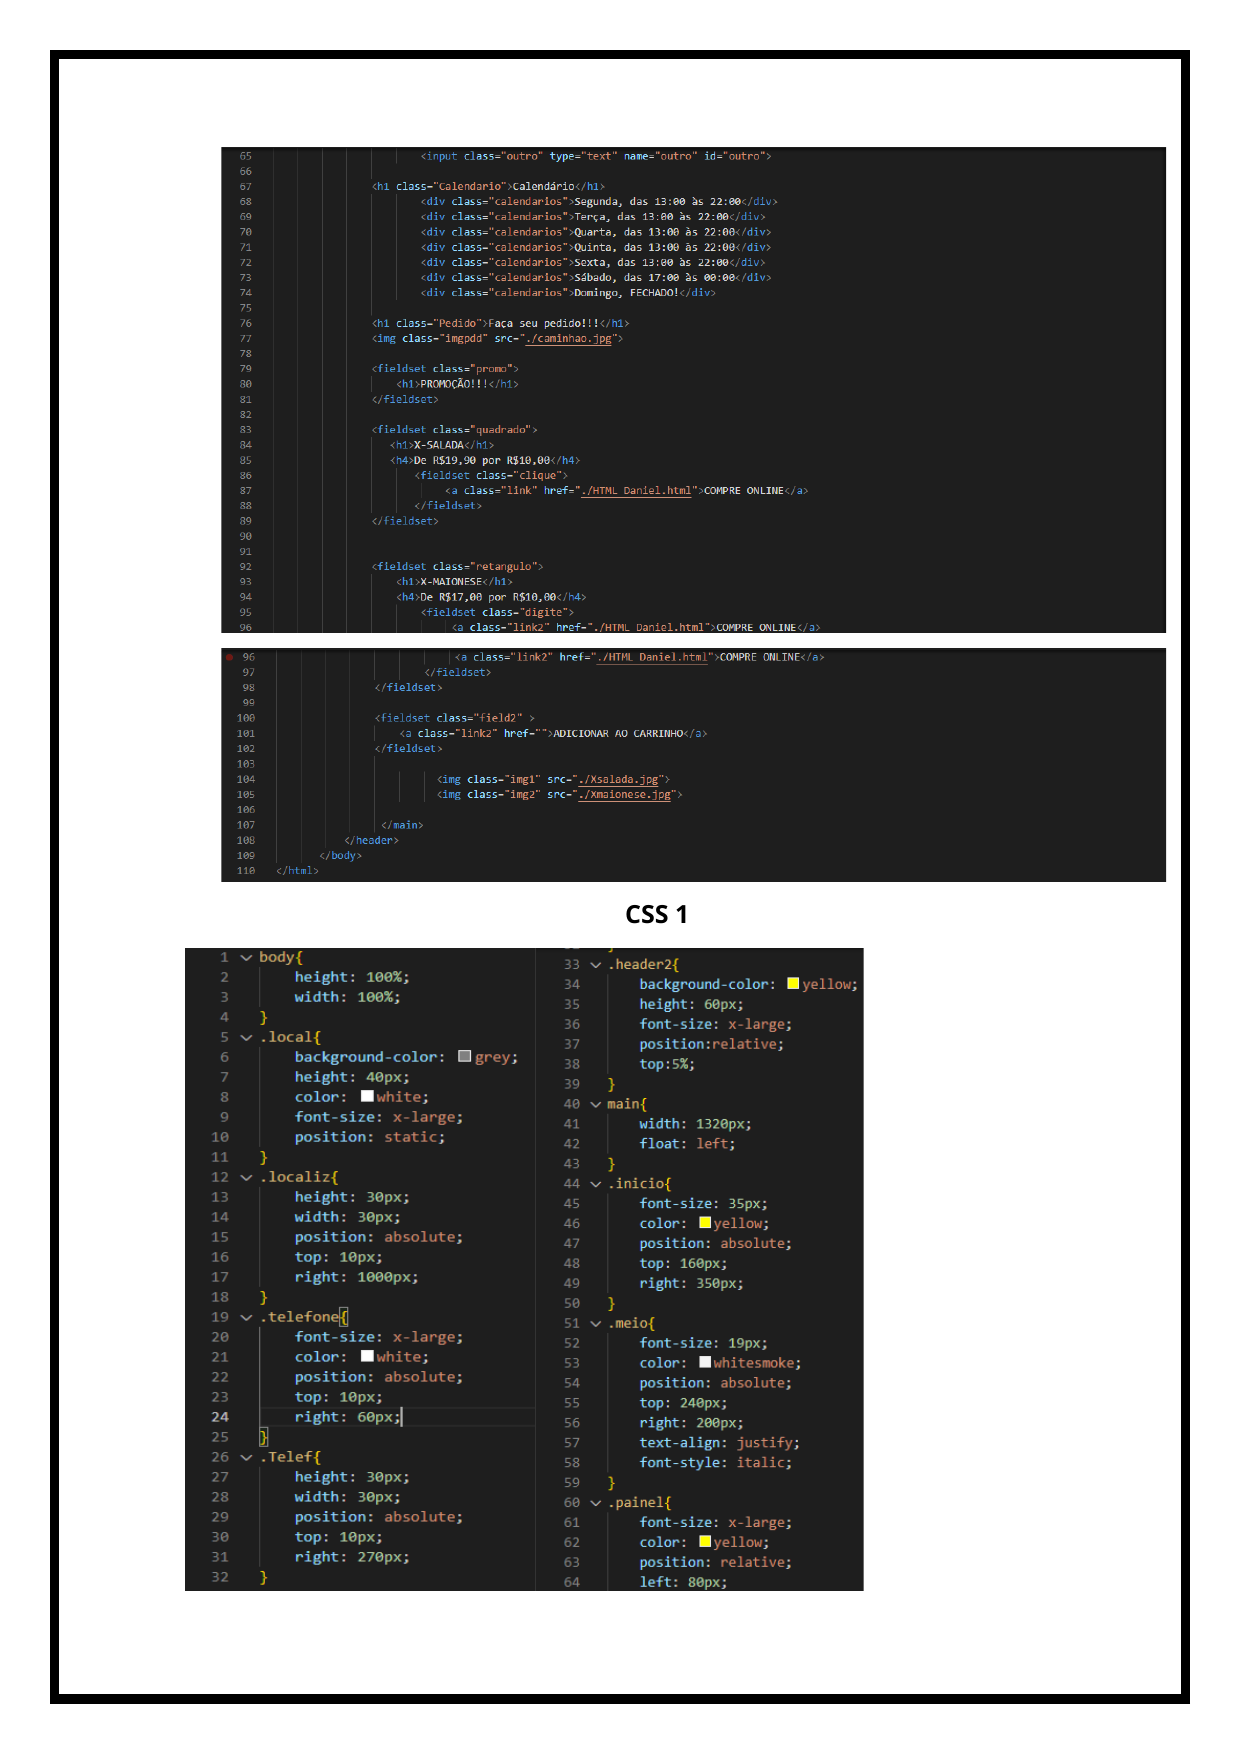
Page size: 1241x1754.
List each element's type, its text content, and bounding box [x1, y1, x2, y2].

picture [221, 648, 1167, 882]
text CSS 1 [185, 897, 1092, 931]
picture [185, 948, 864, 1591]
picture [221, 147, 1167, 633]
